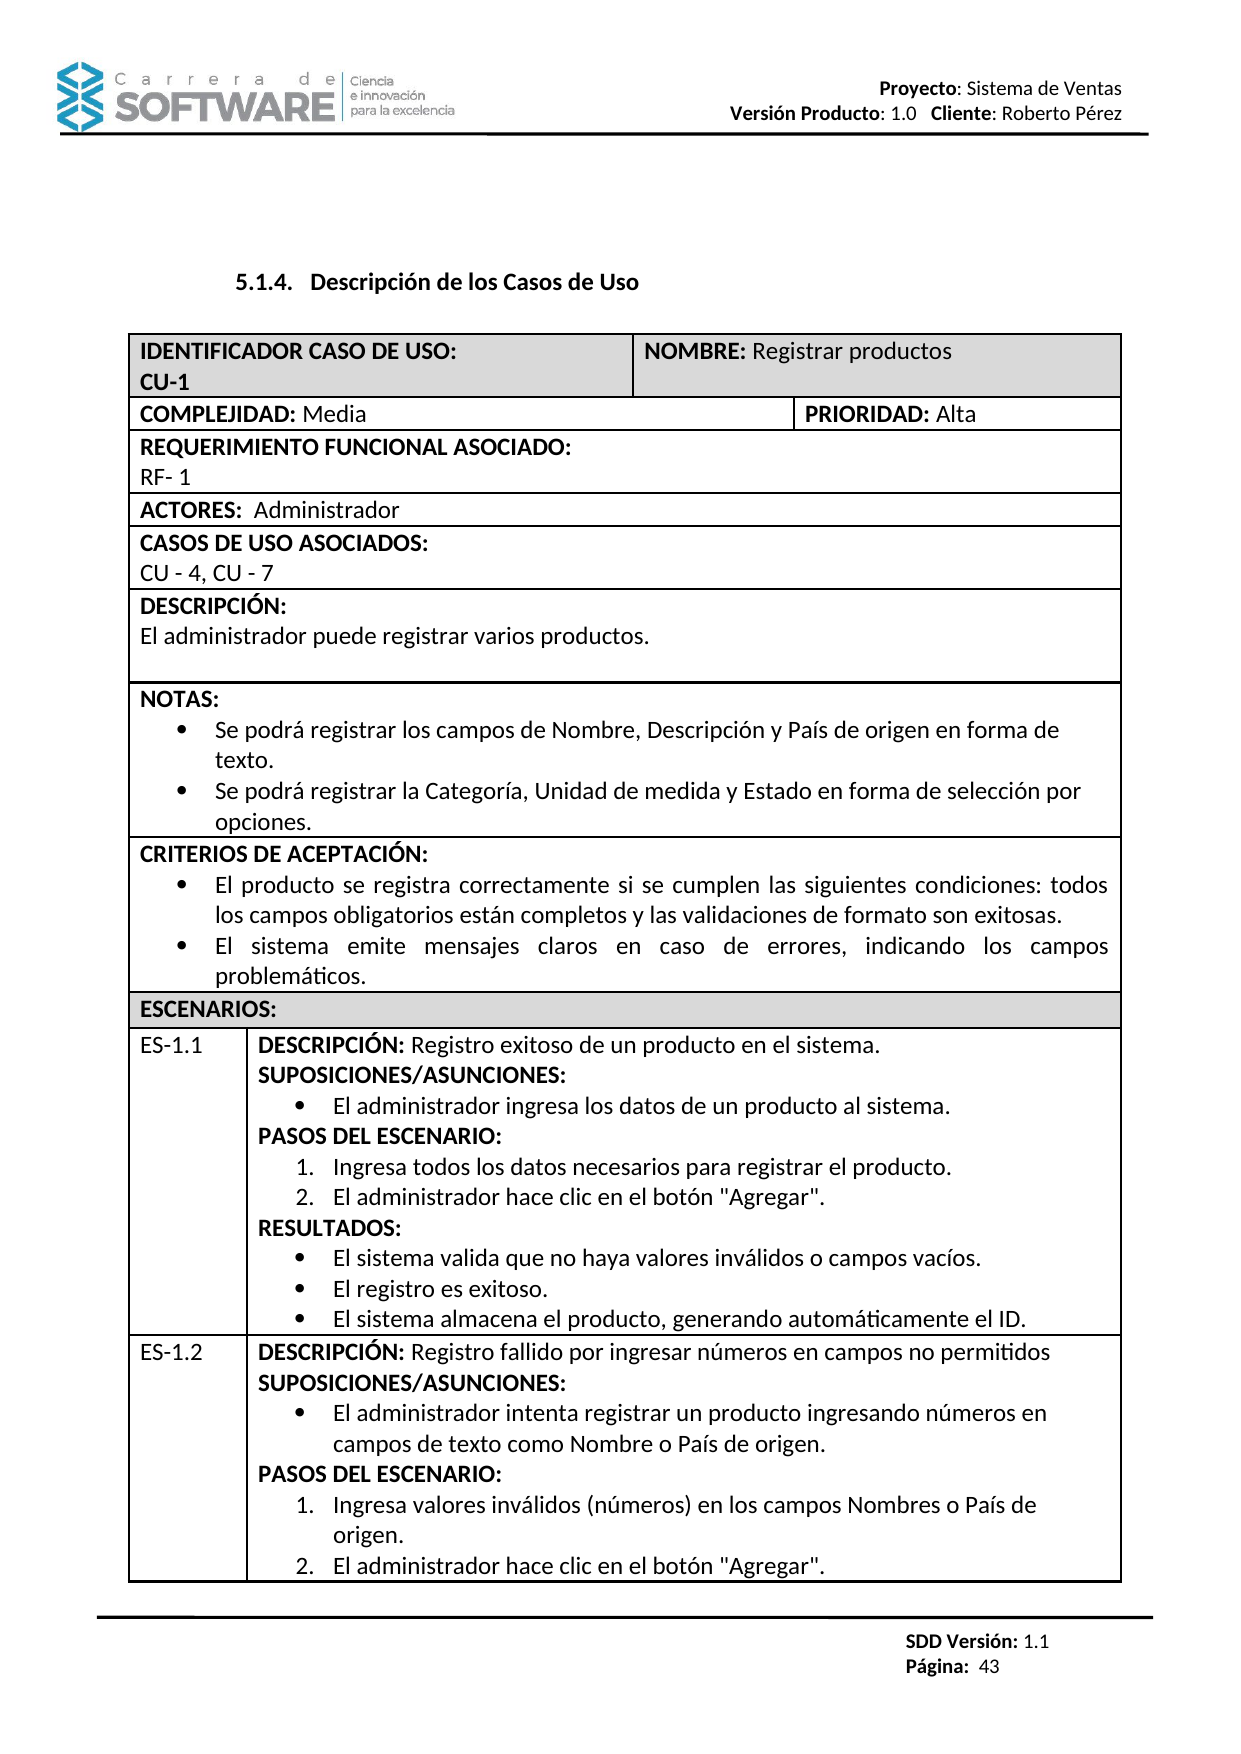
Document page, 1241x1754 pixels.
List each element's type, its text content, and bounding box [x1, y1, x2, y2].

table_cell NOTAS: Se podrá registrar los campos de Nombre, Descripción y País de origen en forma de texto. Se podrá registrar la Categoría, Unidad de medida y Estado en forma de selección por opciones. [130, 684, 1120, 836]
table_header NOMBRE: Registrar productos [634, 335, 1120, 396]
table_cell COMPLEJIDAD: Media [130, 398, 793, 429]
table_cell CASOS DE USO ASOCIADOS: CU - 4, CU - 7 [130, 527, 1120, 588]
table_cell DESCRIPCIÓN: Registro exitoso de un producto en el sistema. SUPOSICIONES/ASUNCIONES: El administrador ingresa los datos de un producto al sistema. PASOS DEL ESCENARIO: Ingresa todos los datos necesarios para registrar el producto. El administrador hace clic en el botón "Agregar". RESULTADOS: El sistema valida que no haya valores inválidos o campos vacíos. El registro es exitoso. El sistema almacena el producto, generando automáticamente el ID. [248, 1029, 1120, 1334]
table_cell DESCRIPCIÓN: El administrador puede registrar varios productos. [130, 590, 1120, 681]
table_cell REQUERIMIENTO FUNCIONAL ASOCIADO: RF- 1 [130, 431, 1120, 492]
table_cell ES-1.1 [130, 1029, 246, 1334]
table_cell ESCENARIOS: [130, 993, 1120, 1027]
table_header IDENTIFICADOR CASO DE USO: CU-1 [130, 335, 632, 396]
table_cell ACTORES: Administrador [130, 494, 1120, 524]
picture [46, 46, 461, 154]
table_cell ES-1.2 [130, 1336, 246, 1580]
table_cell PRIORIDAD: Alta [795, 398, 1120, 429]
subtitle Descripción de los Casos de Uso [235, 266, 1122, 296]
table_cell CRITERIOS DE ACEPTACIÓN: El producto se registra correctamente si se cumplen las siguientes condiciones: todos los campos obligatorios están completos y las validaciones de formato son exitosas. El sistema emite mensajes claros en caso de errores, indicando los campos problemáticos. [130, 838, 1120, 991]
